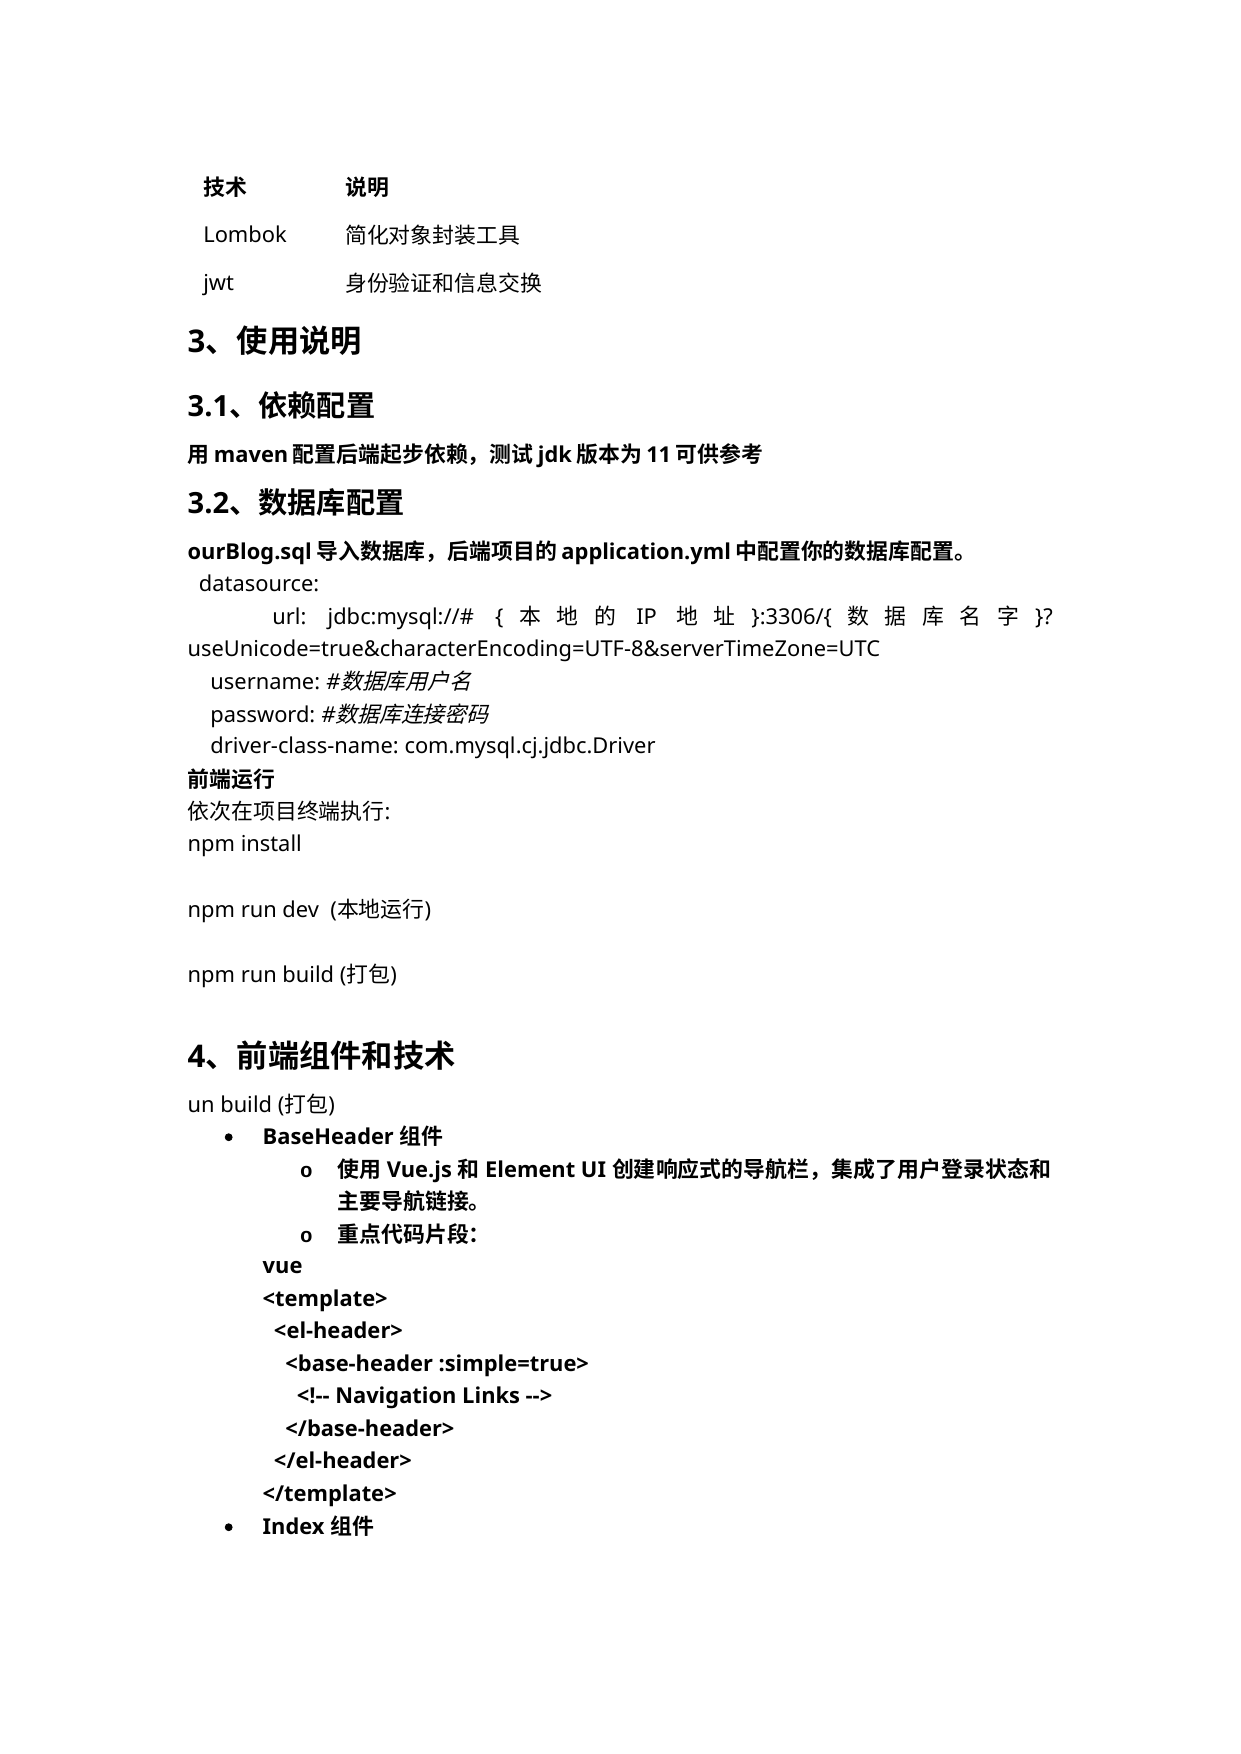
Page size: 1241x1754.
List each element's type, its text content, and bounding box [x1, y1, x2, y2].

text <template> [262, 1281, 1053, 1314]
text 前端运行 [187, 761, 1053, 794]
list 重点代码片段： [300, 1216, 1053, 1249]
text ourBlog.sql导入数据库，后端项目的application.yml中配置你的数据库配置。 [187, 534, 1053, 566]
text <el-header> [262, 1314, 1053, 1346]
list BaseHeader 组件 [225, 1119, 1053, 1151]
text un build (打包) [187, 1086, 1053, 1119]
list 使用 Vue.js 和 Element UI 创建响应式的导航栏，集成了用户登录状态和主要导航链接。 [300, 1151, 1053, 1216]
table_cell 简化对象封装工具 [329, 210, 689, 258]
text vue [262, 1249, 1053, 1281]
table_cell Lombok [188, 210, 329, 258]
text <!-- Navigation Links --> [262, 1379, 1053, 1411]
text datasource: [187, 566, 1053, 599]
text npm install [187, 826, 1053, 859]
text 依次在项目终端执行: [187, 794, 1053, 826]
text 用maven配置后端起步依赖，测试jdk版本为11可供参考 [187, 436, 1053, 469]
table_header 技术 [188, 162, 329, 210]
table_header 说明 [329, 162, 689, 210]
table_cell 身份验证和信息交换 [329, 258, 689, 306]
text </el-header> [262, 1444, 1053, 1476]
text password: #数据库连接密码 [187, 696, 1053, 729]
text driver-class-name: com.mysql.cj.jdbc.Driver [187, 729, 1053, 761]
text npm run build (打包) [187, 956, 1053, 989]
text username: #数据库用户名 [187, 664, 1053, 696]
text 4、前端组件和技术 [187, 1021, 1053, 1086]
text </template> [262, 1476, 1053, 1509]
text <base-header :simple=true> [262, 1346, 1053, 1379]
text </base-header> [262, 1411, 1053, 1444]
text 3、使用说明 [187, 306, 1053, 371]
text 3.1、依赖配置 [187, 371, 1053, 436]
text 3.2、数据库配置 [187, 469, 1053, 534]
text url: jdbc:mysql://# {本地的IP地址}:3306/{数据库名字}?useUnicode=true&characterEncoding=UTF-8&serverTimeZone=UTC [187, 599, 1053, 664]
table_cell jwt [188, 258, 329, 306]
list Index 组件 [225, 1509, 1053, 1541]
text npm run dev (本地运行) [187, 891, 1053, 924]
